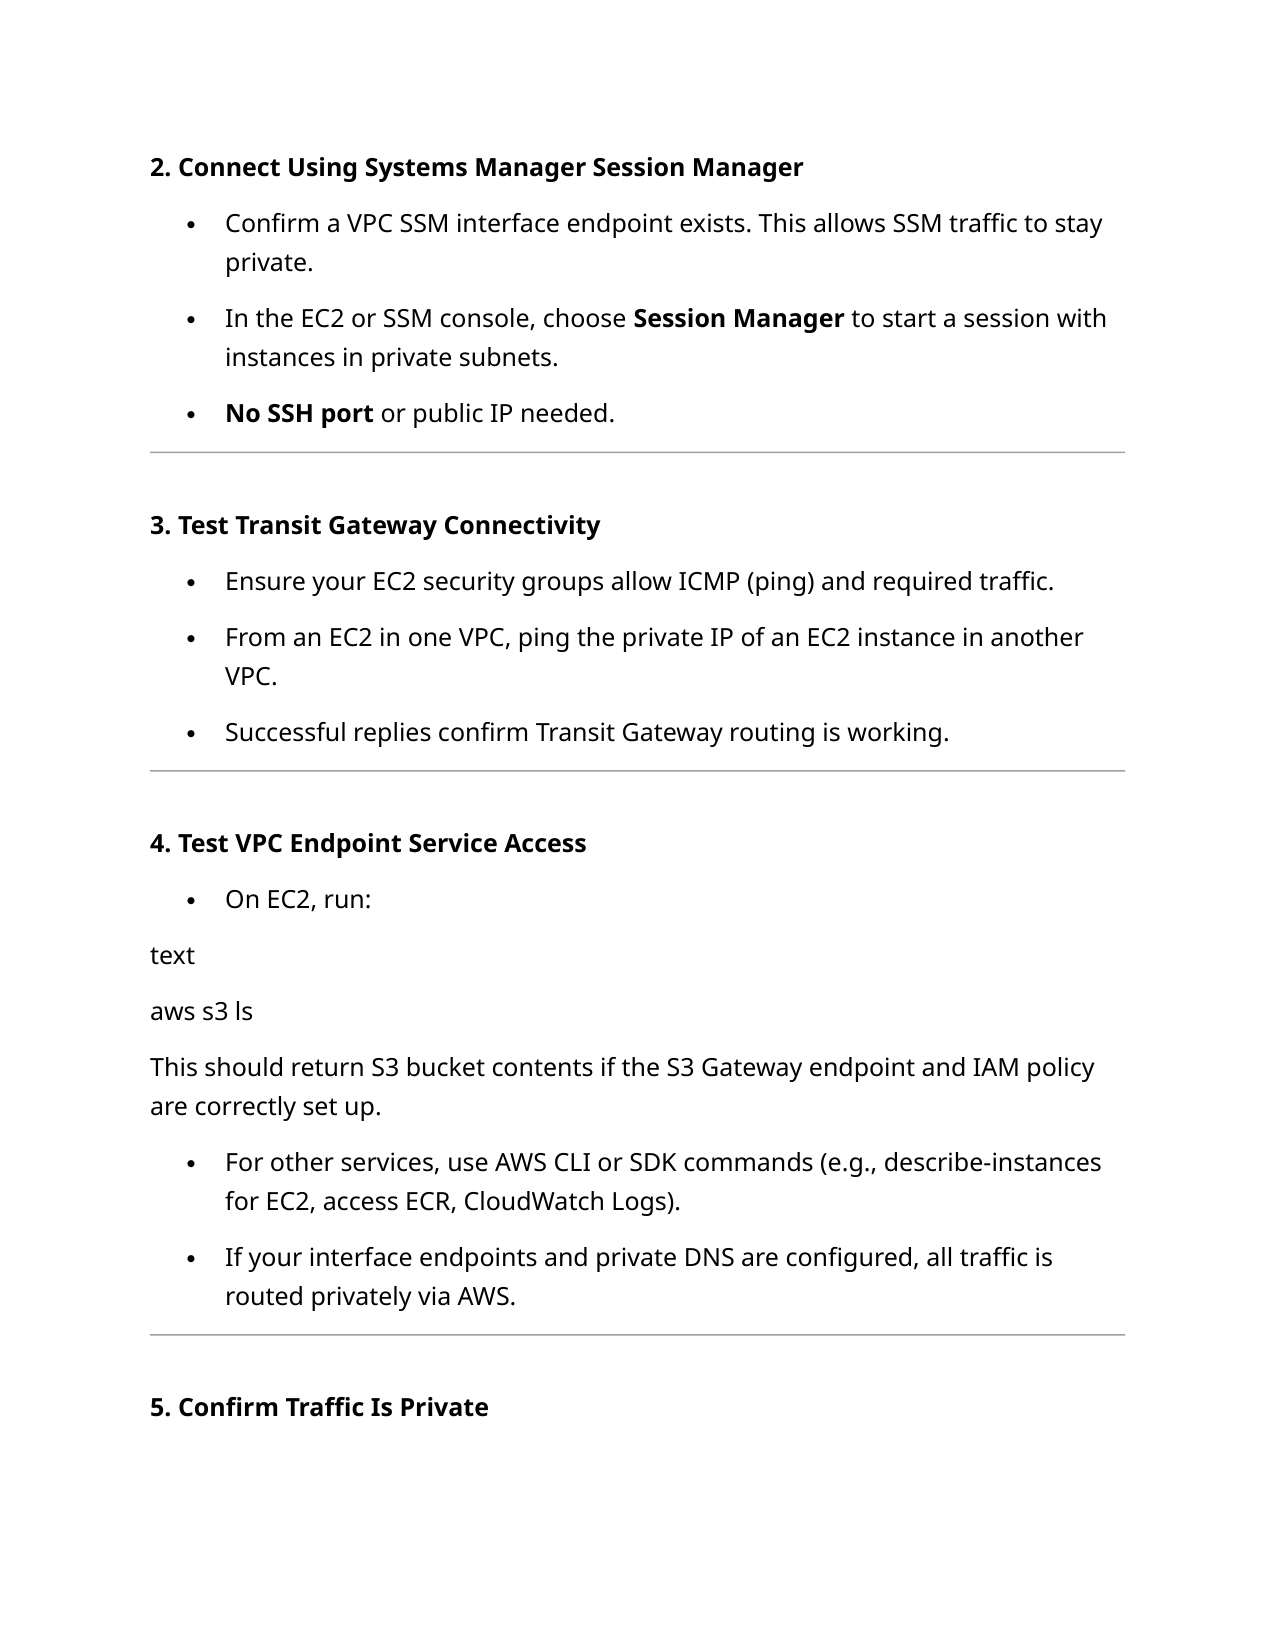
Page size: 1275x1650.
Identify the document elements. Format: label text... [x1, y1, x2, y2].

text 5. Confirm Traffic Is Private [150, 1390, 1125, 1424]
text 4. Test VPC Endpoint Service Access [150, 826, 1125, 860]
list Successful replies confirm Transit Gateway routing is working. [187, 714, 1125, 748]
text aws s3 ls [150, 993, 1125, 1027]
text text [150, 937, 1125, 972]
list In the EC2 or SSM console, choose Session Manager to start a session with instances in private subnets. [187, 301, 1125, 374]
list On EC2, run: [187, 882, 1125, 916]
text 2. Connect Using Systems Manager Session Manager [150, 150, 1125, 184]
list For other services, use AWS CLI or SDK commands (e.g., describe-instances for EC2, access ECR, CloudWatch Logs). [187, 1144, 1125, 1217]
list Ensure your EC2 security groups allow ICMP (ping) and required traffic. [187, 563, 1125, 597]
list No SSH port or public IP needed. [187, 396, 1125, 430]
list If your interface endpoints and private DNS are configured, all traffic is routed privately via AWS. [187, 1239, 1125, 1312]
text 3. Test Transit Gateway Connectivity [150, 507, 1125, 542]
list Confirm a VPC SSM interface endpoint exists. This allows SSM traffic to stay private. [187, 206, 1125, 279]
list From an EC2 in one VPC, ping the private IP of an EC2 instance in another VPC. [187, 619, 1125, 692]
text This should return S3 bucket contents if the S3 Gateway endpoint and IAM policy are correctly set up. [150, 1049, 1125, 1122]
